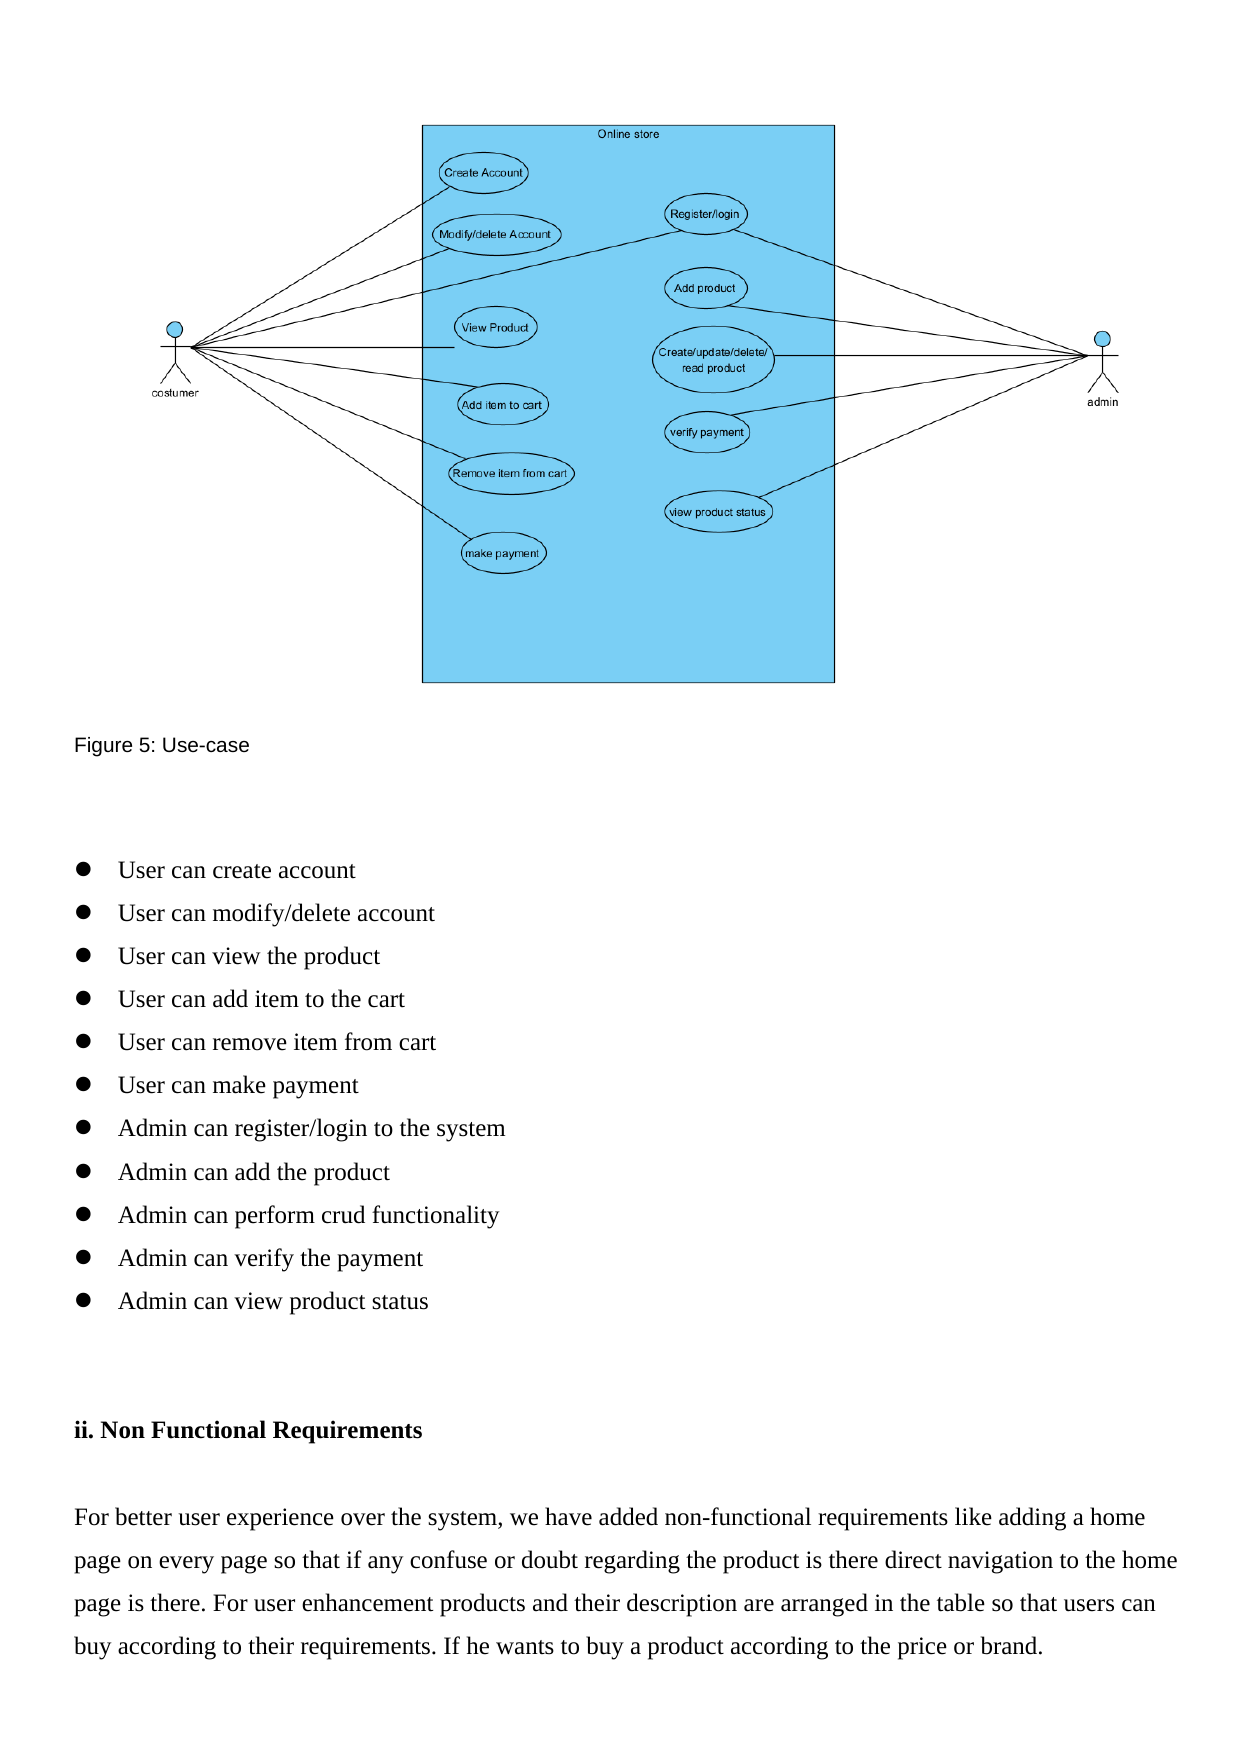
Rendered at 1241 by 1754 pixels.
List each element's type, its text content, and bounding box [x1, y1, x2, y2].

list User can add item to the cart [74, 984, 1181, 1013]
list User can remove item from cart [74, 1027, 1181, 1056]
list Admin can register/login to the system [74, 1113, 1181, 1142]
list Admin can perform crud functionality [74, 1200, 1181, 1228]
text Figure 5: Use-case [74, 733, 1181, 757]
list Admin can verify the payment [74, 1243, 1181, 1272]
list User can make payment [74, 1070, 1181, 1099]
list User can modify/delete account [74, 898, 1181, 927]
list User can create account [74, 855, 1181, 883]
picture [73, 97, 1181, 720]
list User can view the product [74, 941, 1181, 970]
text ii. Non Functional Requirements [74, 1415, 1181, 1444]
text For better user experience over the system, we have added non-functional requirements like adding a home page on every page so that if any confuse or doubt regarding the product is there direct navigation to the home page is there. For user enhancement products and their description are arranged in the table so that users can buy according to their requirements. If he wants to buy a product according to the price or brand. [74, 1502, 1181, 1660]
list Admin can add the product [74, 1157, 1181, 1185]
list Admin can view product status [74, 1286, 1181, 1315]
